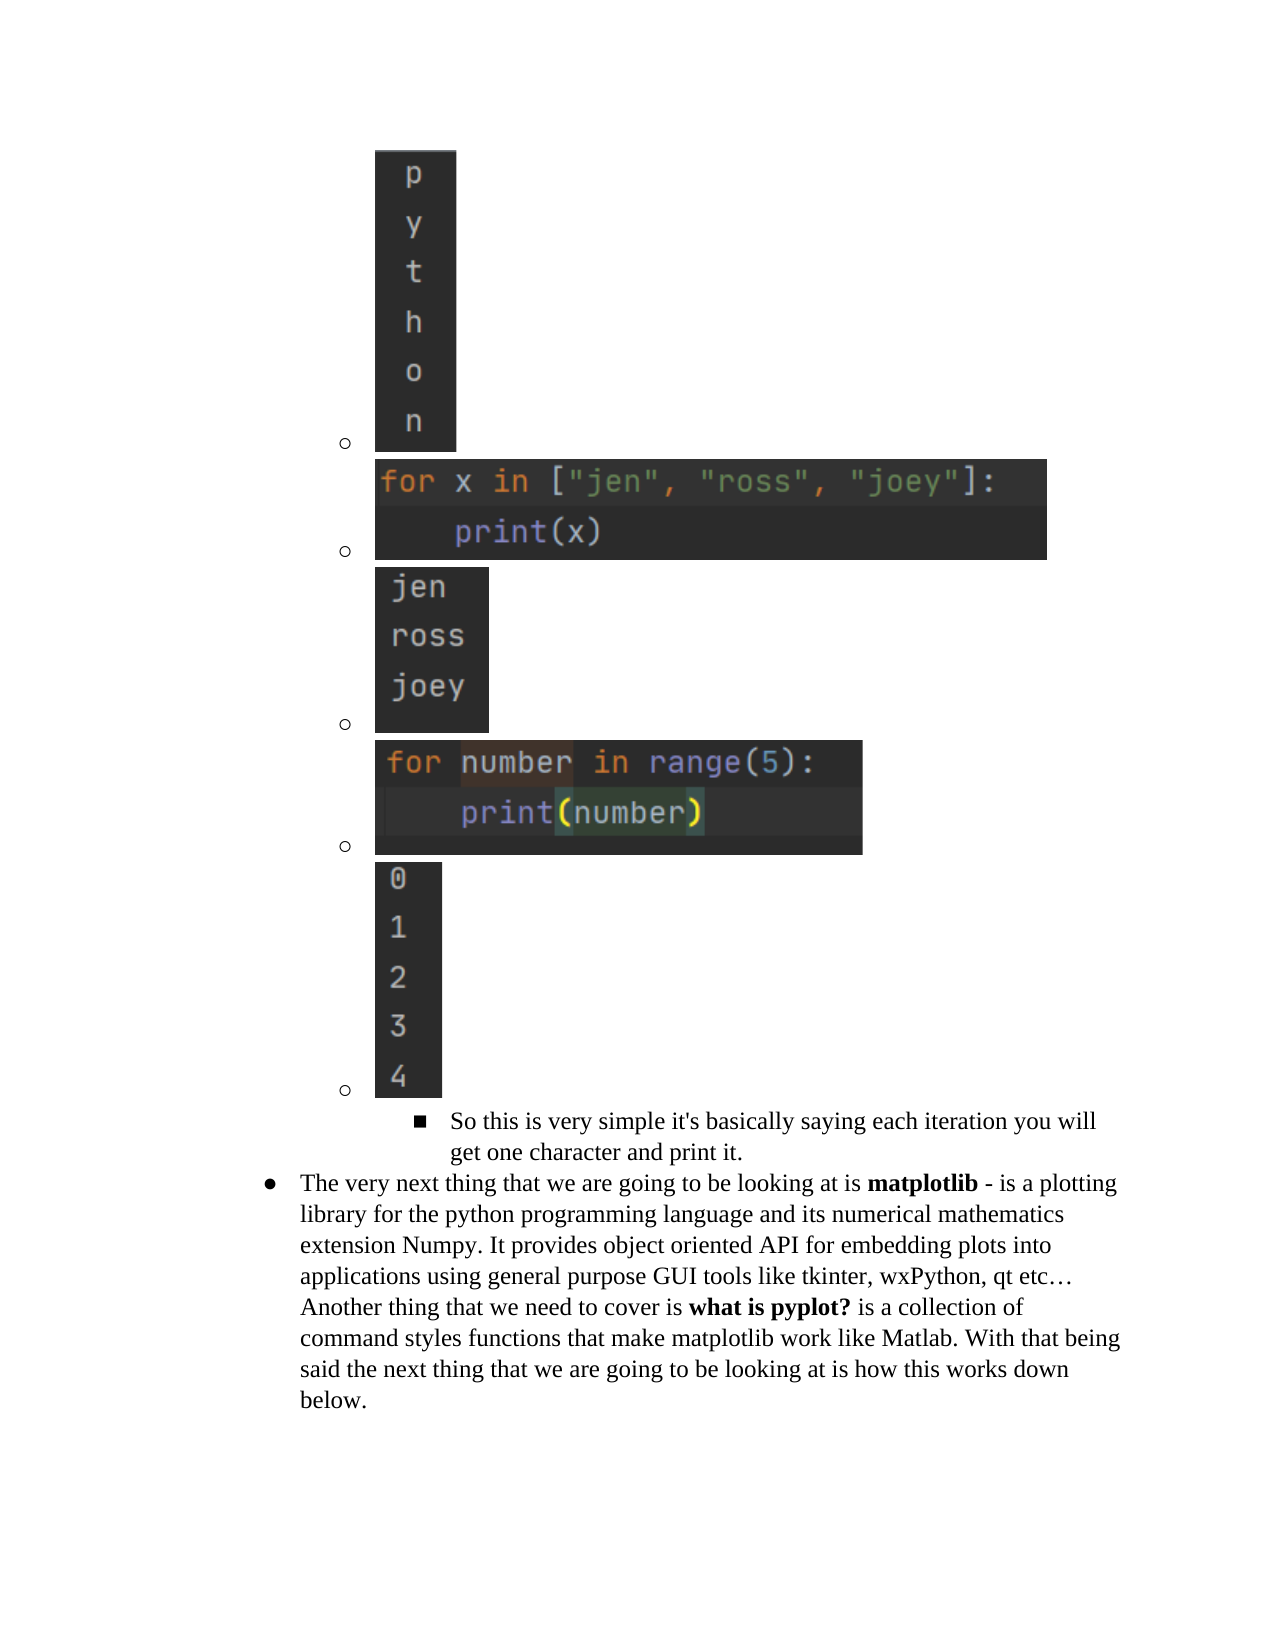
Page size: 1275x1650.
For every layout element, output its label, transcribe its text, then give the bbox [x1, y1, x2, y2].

list The very next thing that we are going to be looking at is matplotlib - is a plotting library for the python programming language and its numerical mathematics extension Numpy. It provides object oriented API for embedding plots into applications using general purpose GUI tools like tkinter, wxPython, qt etc… Another thing that we need to cover is what is pyplot? is a collection of command styles functions that make matplotlib work like Matlab. With that being said the next thing that we are going to be looking at is how this works down below. [262, 1168, 1125, 1414]
picture [375, 740, 863, 855]
picture [375, 150, 457, 452]
list So this is very simple it's basically saying each iteration you will get one character and print it. [412, 1106, 1125, 1166]
picture [375, 567, 489, 733]
picture [375, 459, 1047, 560]
picture [375, 862, 443, 1098]
